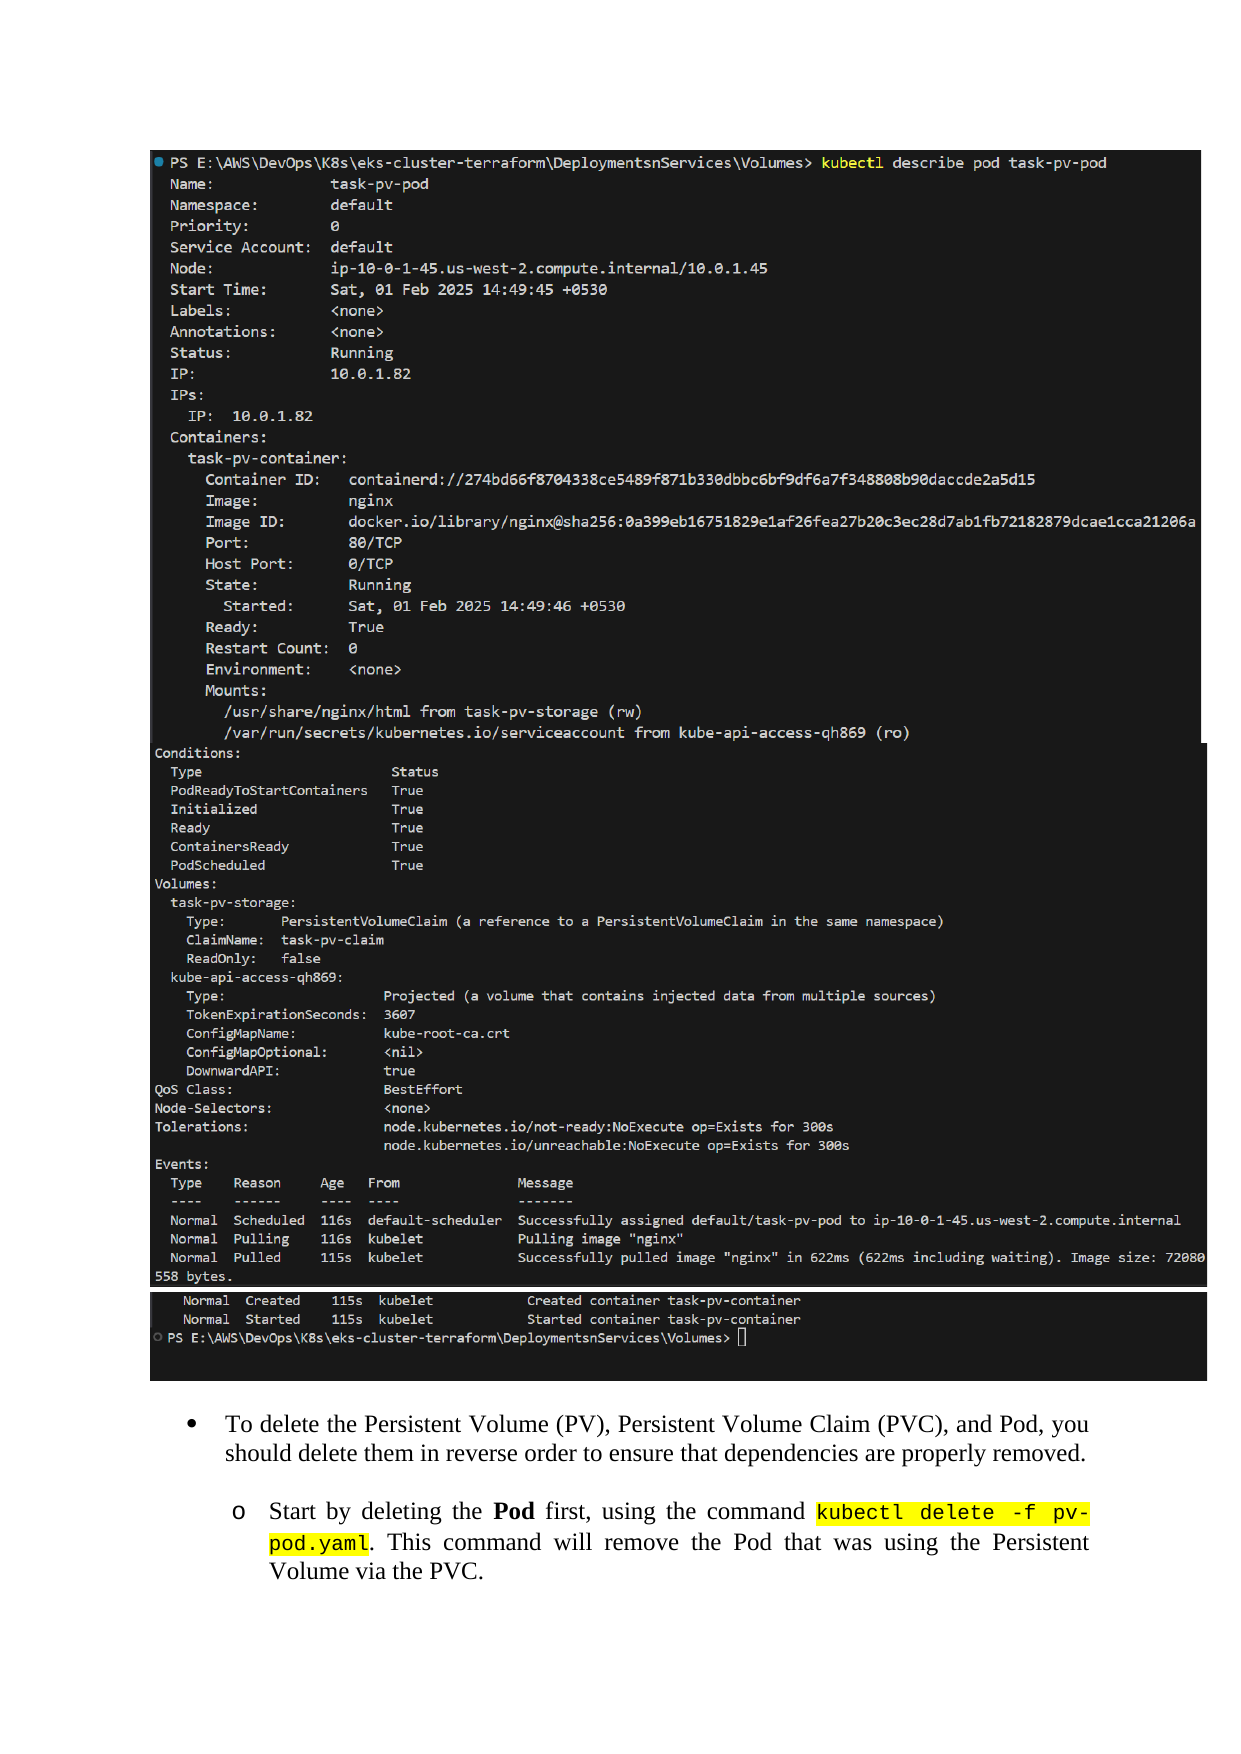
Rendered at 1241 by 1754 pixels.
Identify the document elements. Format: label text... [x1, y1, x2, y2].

picture [150, 1292, 1208, 1381]
list To delete the Persistent Volume (PV), Persistent Volume Claim (PVC), and Pod, you should delete them in reverse order to ensure that dependencies are properly removed. [187, 1409, 1090, 1467]
list Start by deleting the Pod first, using the command kubectl delete -f pv-pod.yaml. This command will remove the Pod that was using the Persistent Volume via the PVC. [231, 1496, 1090, 1585]
picture [150, 150, 1208, 1287]
